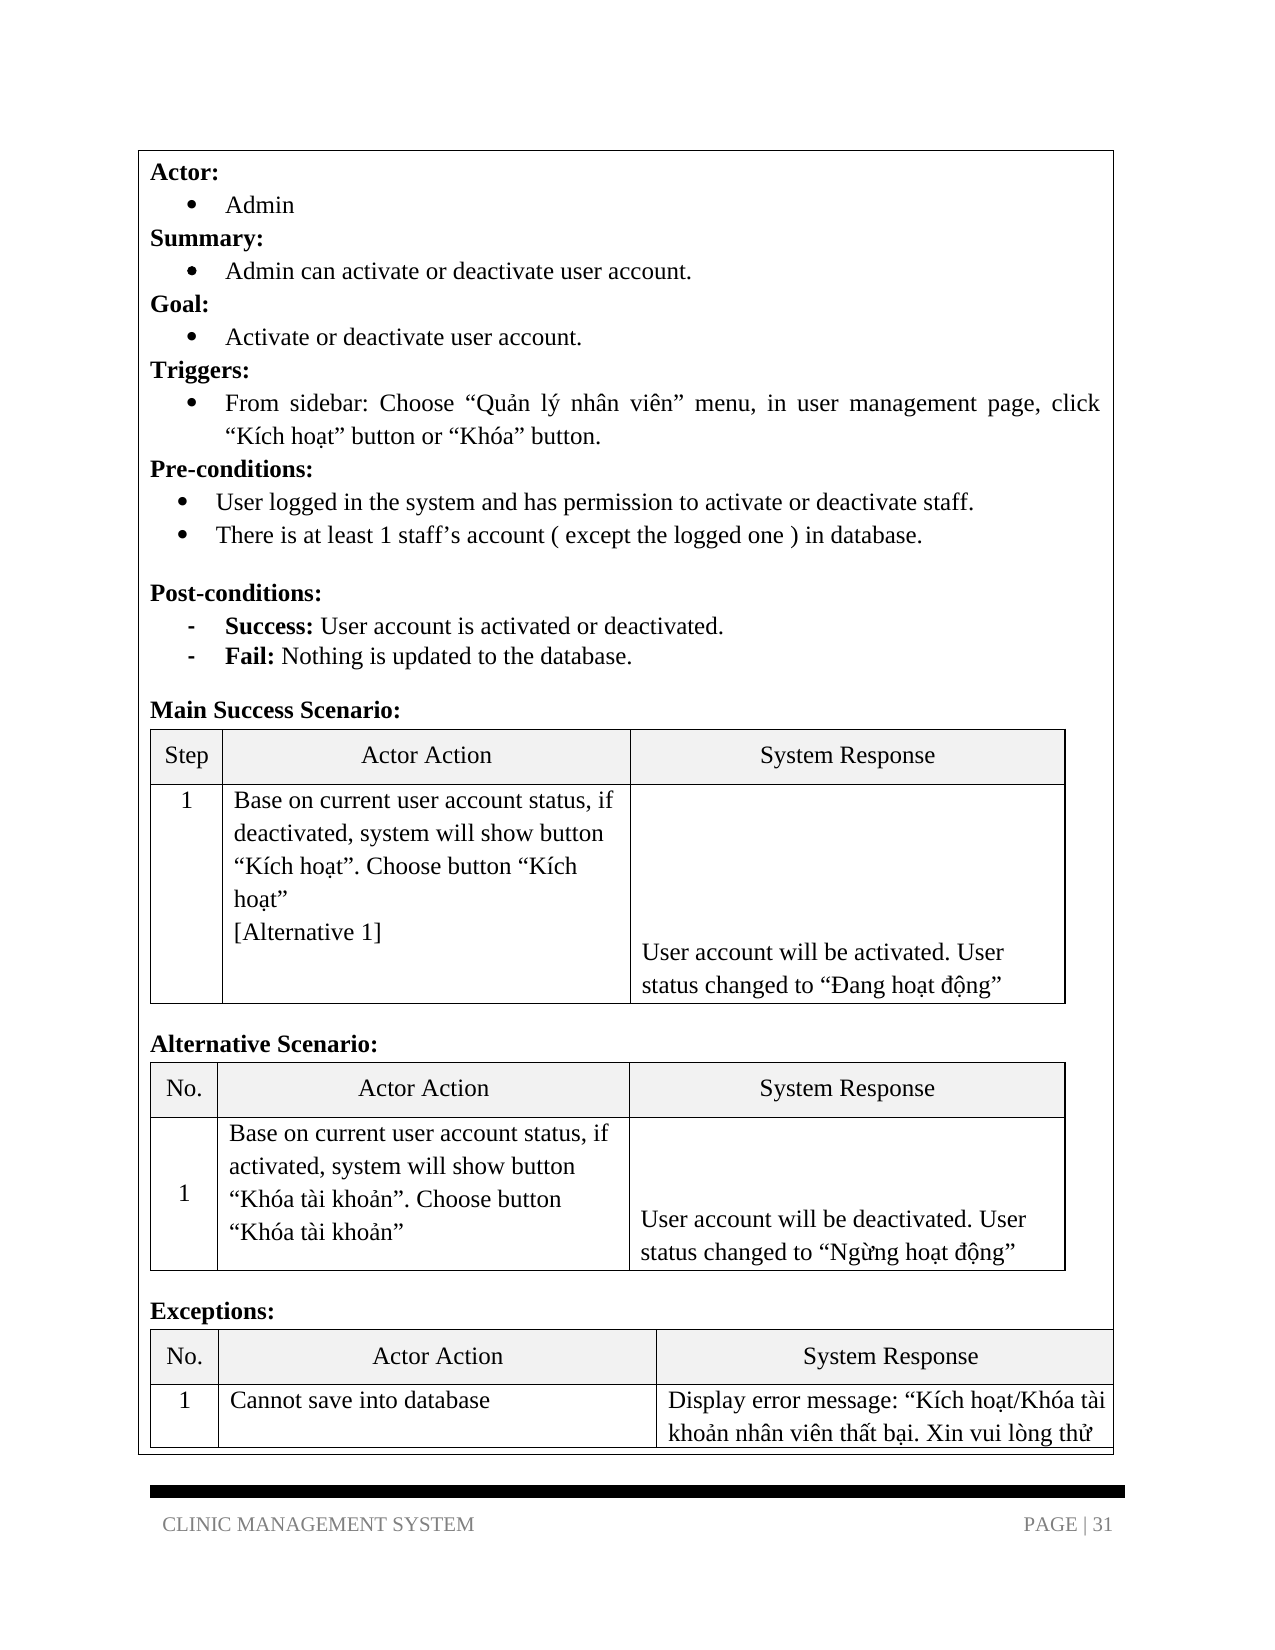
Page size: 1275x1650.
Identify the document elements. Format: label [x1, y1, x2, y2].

table_cell [139, 151, 1113, 1454]
